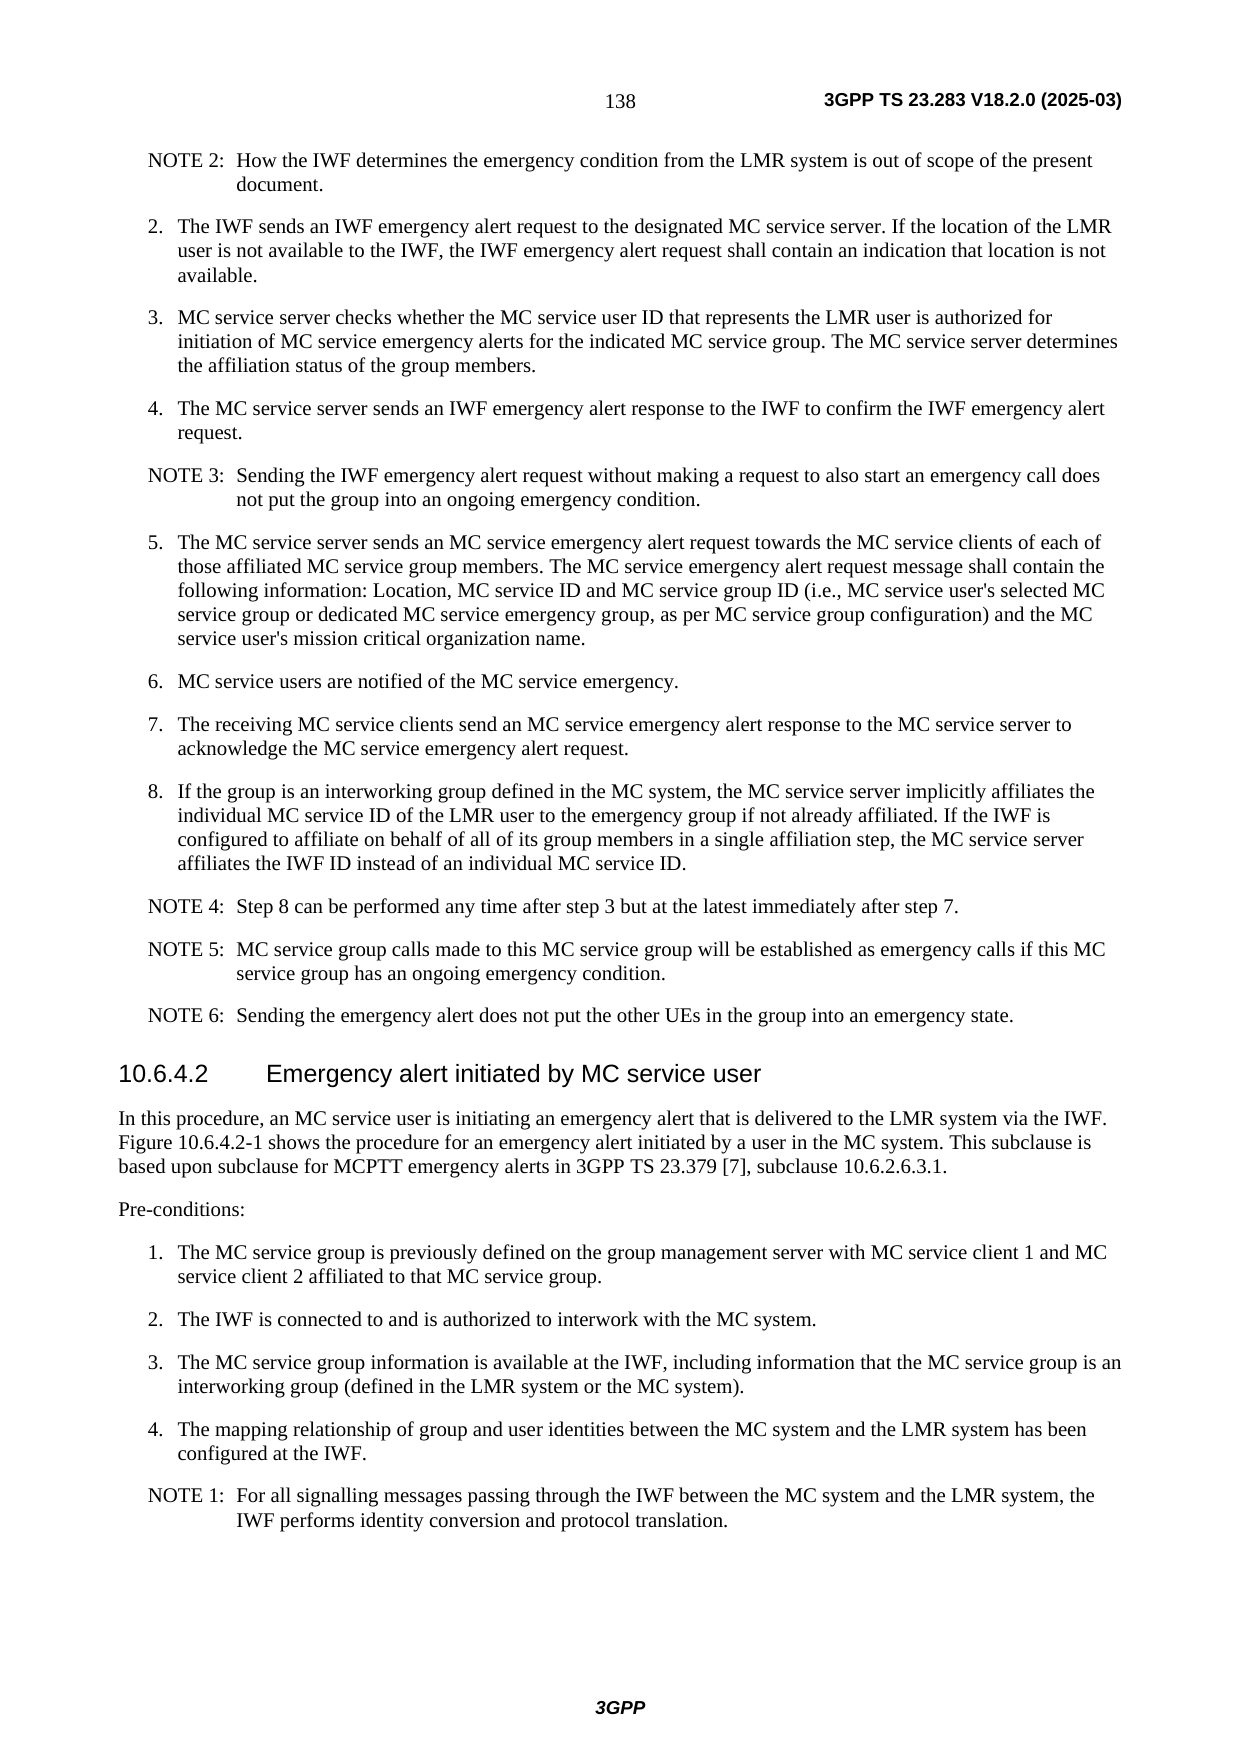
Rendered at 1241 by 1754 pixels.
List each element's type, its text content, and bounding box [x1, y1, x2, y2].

text 8. If the group is an interworking group defined in the MC system, the MC service server implicitly affiliates the individual MC service ID of the LMR user to the emergency group if not already affiliated. If the IWF is configured to affiliate on behalf of all of its group members in a single affiliation step, the MC service server affiliates the IWF ID instead of an individual MC service ID. [148, 779, 1122, 875]
text NOTE 4: Step 8 can be performed any time after step 3 but at the latest immediately after step 7. [148, 894, 1122, 918]
text NOTE 2: How the IWF determines the emergency condition from the LMR system is out of scope of the present document. [148, 147, 1122, 196]
text NOTE 1: For all signalling messages passing through the IWF between the MC system and the LMR system, the IWF performs identity conversion and protocol translation. [148, 1483, 1122, 1532]
text 4. The mapping relationship of group and user identities between the MC system and the LMR system has been configured at the IWF. [148, 1417, 1122, 1465]
text NOTE 3: Sending the IWF emergency alert request without making a request to also start an emergency call does not put the group into an ongoing emergency condition. [148, 463, 1122, 511]
text 7. The receiving MC service clients send an MC service emergency alert response to the MC service server to acknowledge the MC service emergency alert request. [148, 712, 1122, 760]
text 3. The MC service group information is available at the IWF, including information that the MC service group is an interworking group (defined in the LMR system or the MC system). [148, 1350, 1122, 1398]
text NOTE 5: MC service group calls made to this MC service group will be established as emergency calls if this MC service group has an ongoing emergency condition. [148, 937, 1122, 985]
text In this procedure, an MC service user is initiating an emergency alert that is delivered to the LMR system via the IWF. Figure 10.6.4.2-1 shows the procedure for an emergency alert initiated by a user in the MC system. This subclause is based upon subclause for MCPTT emergency alerts in 3GPP TS 23.379 [7], subclause 10.6.2.6.3.1. [118, 1106, 1122, 1178]
text 2. The IWF is connected to and is authorized to interwork with the MC system. [148, 1307, 1122, 1331]
text 3. MC service server checks whether the MC service user ID that represents the LMR user is authorized for initiation of MC service emergency alerts for the indicated MC service group. The MC service server determines the affiliation status of the group members. [148, 305, 1122, 377]
text 4. The MC service server sends an IWF emergency alert response to the IWF to confirm the IWF emergency alert request. [148, 396, 1122, 444]
subtitle 10.6.4.2 Emergency alert initiated by MC service user [118, 1059, 1122, 1087]
text 1. The MC service group is previously defined on the group management server with MC service client 1 and MC service client 2 affiliated to that MC service group. [148, 1240, 1122, 1288]
text 2. The IWF sends an IWF emergency alert request to the designated MC service server. If the location of the LMR user is not available to the IWF, the IWF emergency alert request shall contain an indication that location is not available. [148, 214, 1122, 287]
text 6. MC service users are notified of the MC service emergency. [148, 669, 1122, 693]
text Pre-conditions: [118, 1197, 1122, 1221]
text NOTE 6: Sending the emergency alert does not put the other UEs in the group into an emergency state. [148, 1003, 1122, 1027]
text 5. The MC service server sends an MC service emergency alert request towards the MC service clients of each of those affiliated MC service group members. The MC service emergency alert request message shall contain the following information: Location, MC service ID and MC service group ID (i.e., MC service user's selected MC service group or dedicated MC service emergency group, as per MC service group configuration) and the MC service user's mission critical organization name. [148, 530, 1122, 650]
